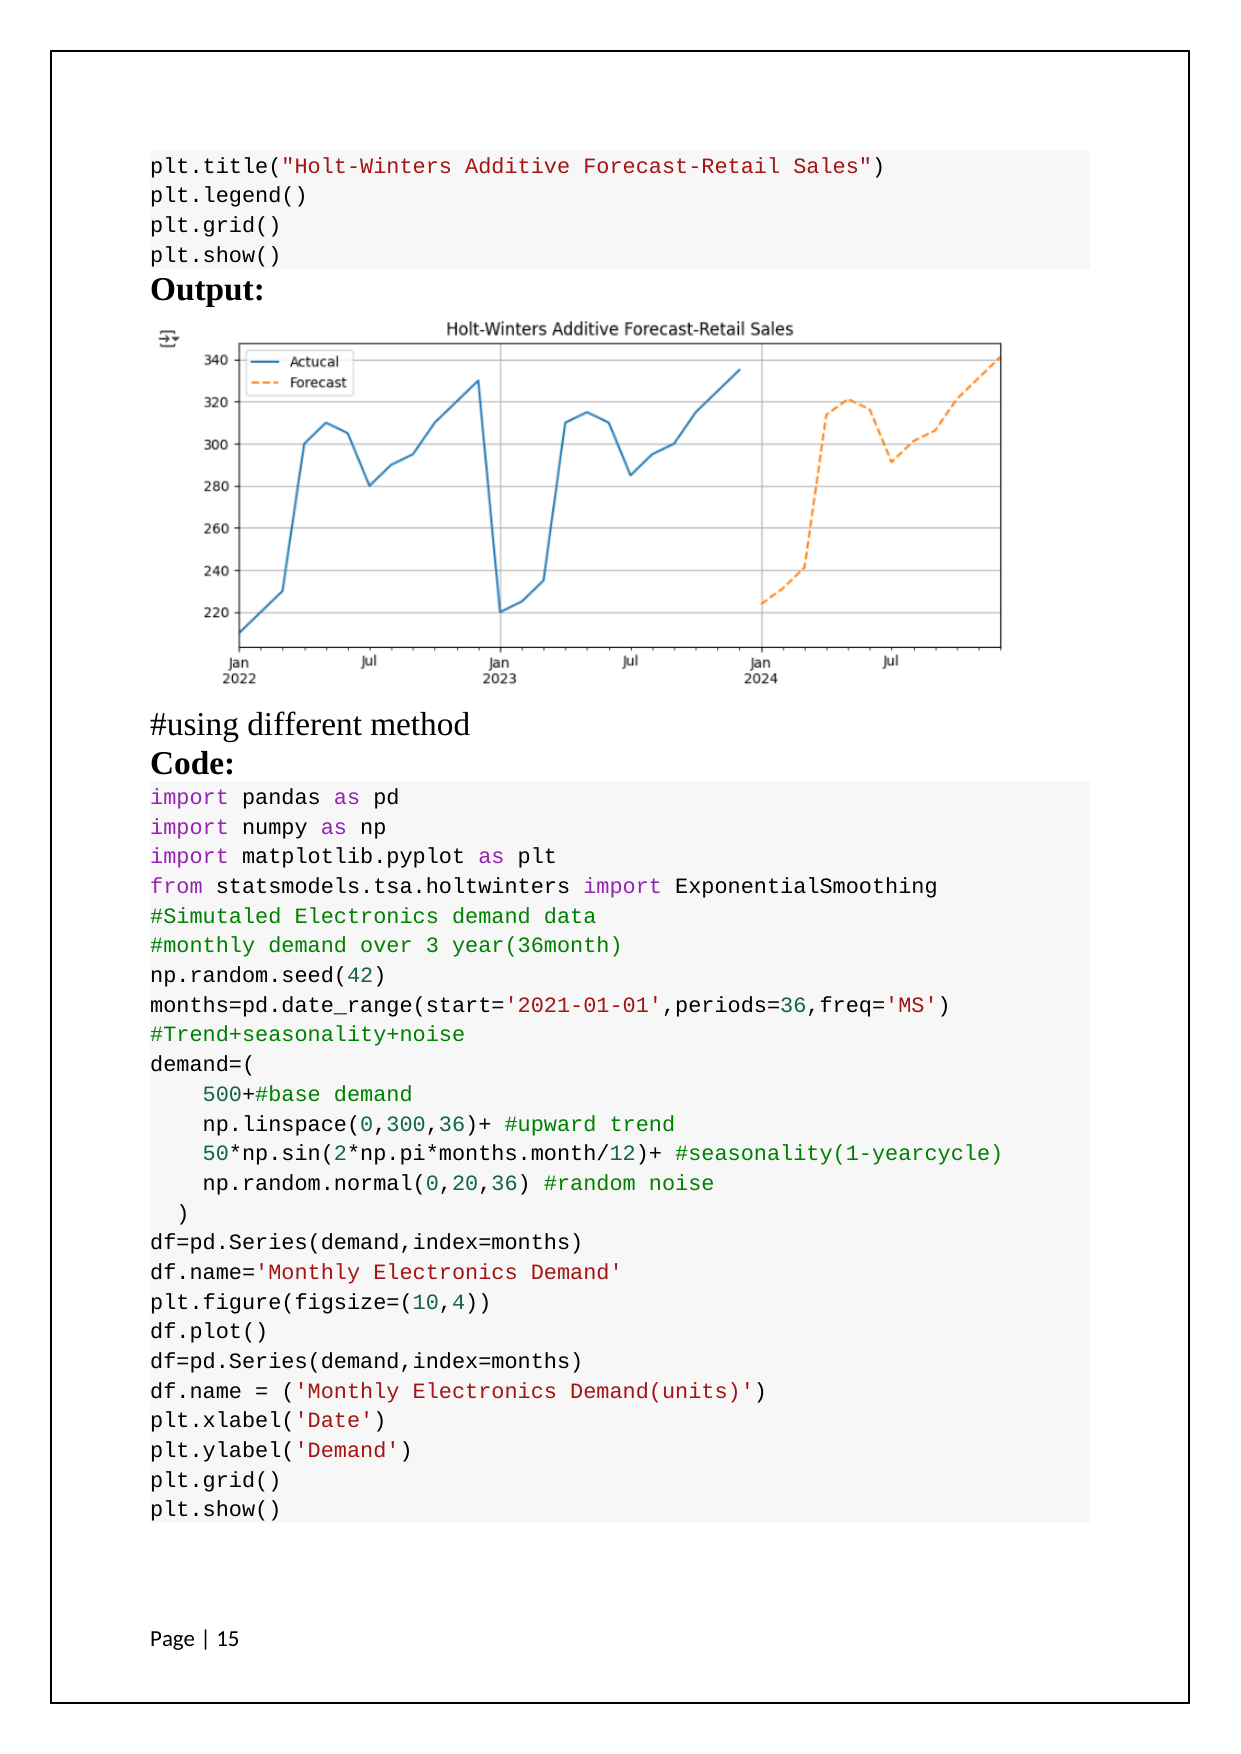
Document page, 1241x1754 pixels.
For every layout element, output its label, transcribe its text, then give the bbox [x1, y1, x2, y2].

text import numpy as np [150, 811, 1090, 841]
text 500+#base demand [150, 1078, 1090, 1108]
text df.name = ('Monthly Electronics Demand(units)') [150, 1375, 1090, 1405]
text #Trend+seasonality+noise [150, 1019, 1090, 1048]
text plt.grid() [150, 209, 1090, 239]
text months=pd.date_range(start='2021-01-01',periods=36,freq='MS') [150, 989, 1090, 1019]
text #using different method [150, 705, 1090, 743]
text df.plot() [150, 1316, 1090, 1345]
text #Simutaled Electronics demand data [150, 900, 1090, 930]
text np.linspace(0,300,36)+ #upward trend [150, 1108, 1090, 1137]
text plt.show() [150, 239, 1090, 269]
text Code: [150, 743, 1090, 781]
text demand=( [150, 1048, 1090, 1078]
text plt.xlabel('Date') [150, 1405, 1090, 1434]
text df.name='Monthly Electronics Demand' [150, 1256, 1090, 1286]
text 50*np.sin(2*np.pi*months.month/12)+ #seasonality(1-yearcycle) [150, 1137, 1090, 1167]
text df=pd.Series(demand,index=months) [150, 1345, 1090, 1375]
text plt.grid() [150, 1464, 1090, 1494]
text plt.ylabel('Demand') [150, 1434, 1090, 1464]
text plt.figure(figsize=(10,4)) [150, 1286, 1090, 1316]
text plt.show() [150, 1494, 1090, 1523]
text np.random.normal(0,20,36) #random noise [150, 1167, 1090, 1197]
text import pandas as pd [150, 781, 1090, 811]
text np.random.seed(42) [150, 959, 1090, 989]
text from statsmodels.tsa.holtwinters import ExponentialSmoothing [150, 870, 1090, 900]
picture [150, 307, 1091, 705]
text df=pd.Series(demand,index=months) [150, 1227, 1090, 1256]
text plt.legend() [150, 180, 1090, 209]
text plt.title("Holt-Winters Additive Forecast-Retail Sales") [150, 150, 1090, 180]
text ) [150, 1197, 1090, 1227]
text import matplotlib.pyplot as plt [150, 841, 1090, 870]
text Output: [150, 269, 1090, 307]
text #monthly demand over 3 year(36month) [150, 930, 1090, 959]
